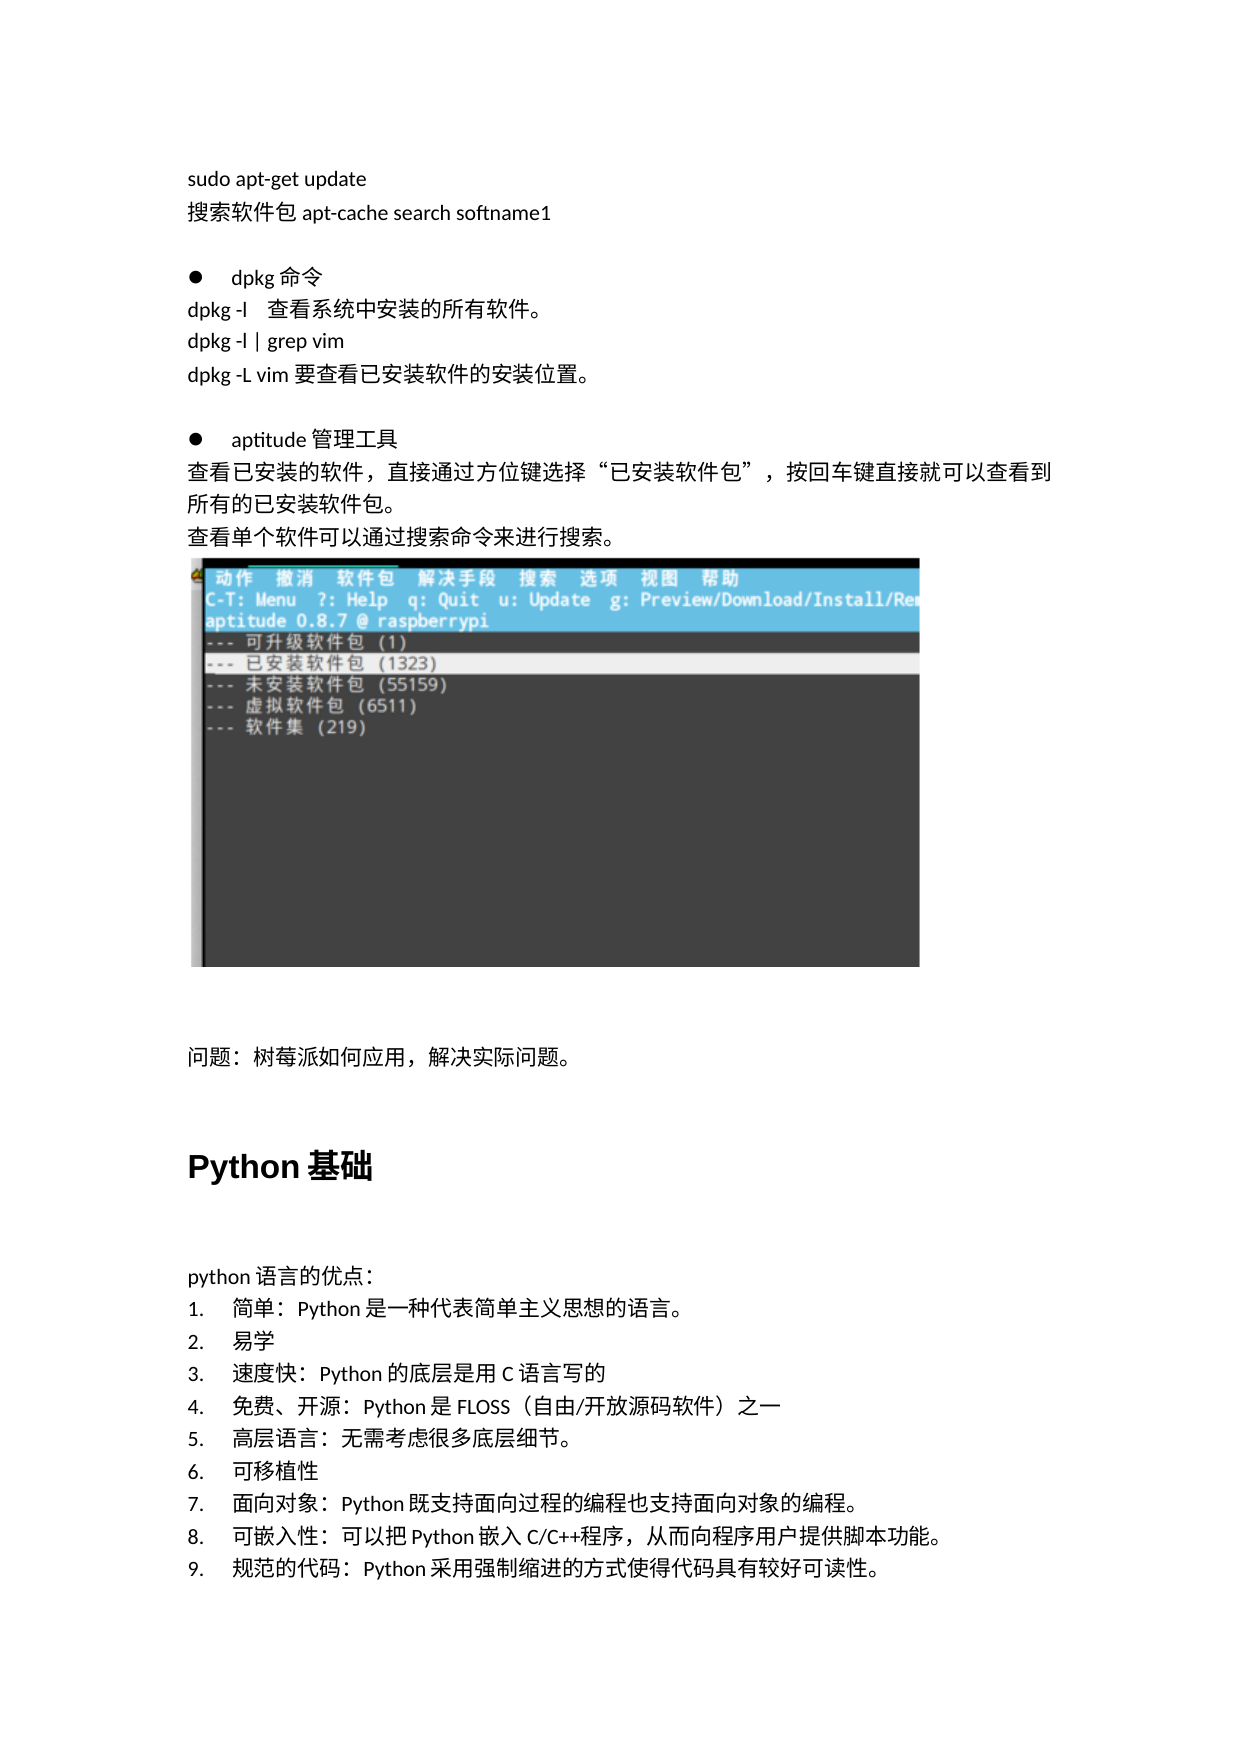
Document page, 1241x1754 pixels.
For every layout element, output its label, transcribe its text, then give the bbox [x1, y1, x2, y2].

list 面向对象：Python既支持面向过程的编程也支持面向对象的编程。 [187, 1486, 1053, 1518]
text dpkg -l | grep vim [187, 324, 1053, 357]
text 查看单个软件可以通过搜索命令来进行搜索。 [187, 519, 1053, 552]
picture [187, 552, 930, 967]
text dpkg -l 查看系统中安装的所有软件。 [187, 292, 1053, 324]
text dpkg -L vim 要查看已安装软件的安装位置。 [187, 357, 1053, 389]
text 问题：树莓派如何应用，解决实际问题。 [187, 1039, 1053, 1072]
list dpkg命令 [187, 259, 1053, 292]
subtitle Python基础 [187, 1132, 1053, 1197]
list 可嵌入性：可以把Python嵌入C/C++程序，从而向程序用户提供脚本功能。 [187, 1518, 1053, 1551]
list 规范的代码：Python采用强制缩进的方式使得代码具有较好可读性。 [187, 1551, 1053, 1583]
list 高层语言：无需考虑很多底层细节。 [187, 1421, 1053, 1453]
list 可移植性 [187, 1453, 1053, 1486]
list 速度快：Python 的底层是用 C 语言写的 [187, 1356, 1053, 1388]
list 简单：Python是一种代表简单主义思想的语言。 [187, 1291, 1053, 1323]
text python语言的优点： [187, 1258, 1053, 1291]
text 查看已安装的软件，直接通过方位键选择“已安装软件包”，按回车键直接就可以查看到所有的已安装软件包。 [187, 454, 1053, 519]
text sudo apt-get update [187, 162, 1053, 194]
list 易学 [187, 1323, 1053, 1356]
text 搜索软件包 apt-cache search softname1 [187, 194, 1053, 227]
list aptitude管理工具 [187, 422, 1053, 454]
list 免费、开源：Python是FLOSS（自由/开放源码软件）之一 [187, 1388, 1053, 1421]
